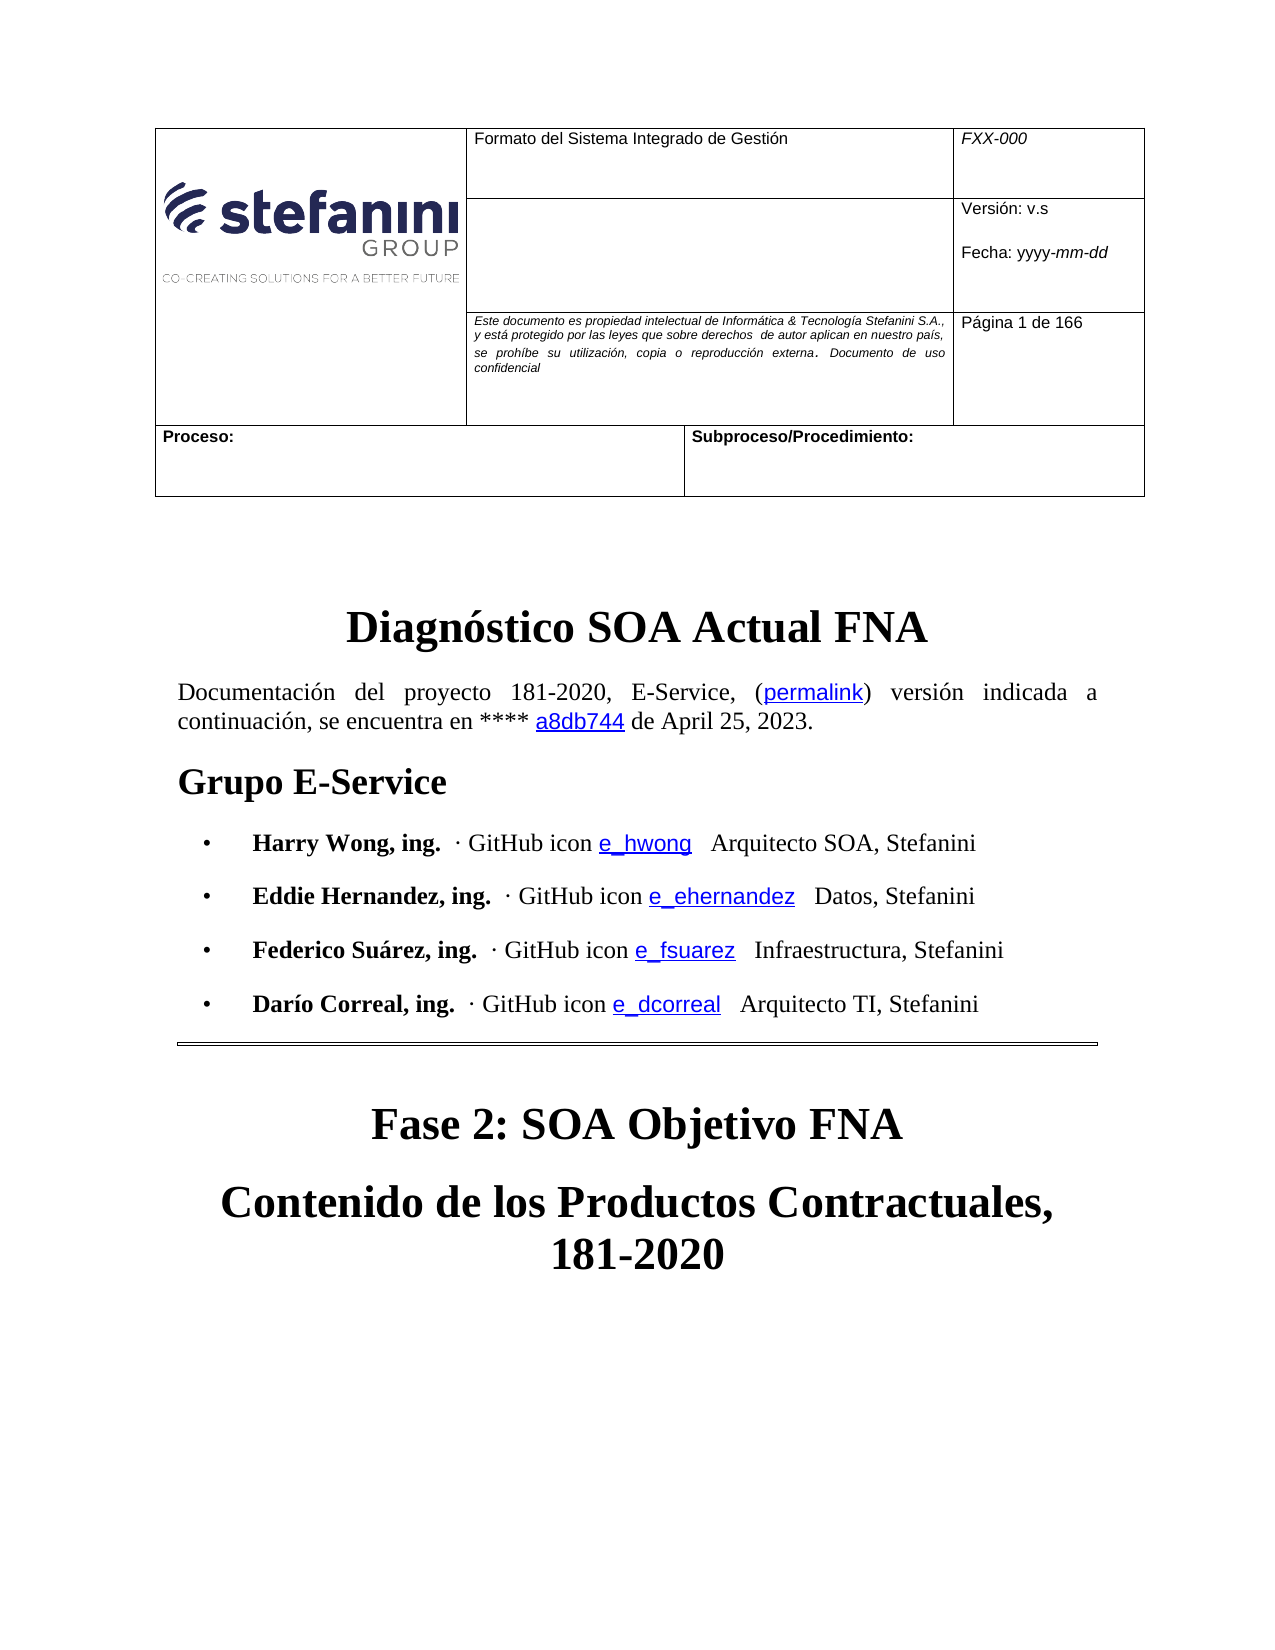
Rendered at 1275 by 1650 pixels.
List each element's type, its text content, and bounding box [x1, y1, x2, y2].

subtitle Grupo E-Service [177, 759, 1098, 803]
picture [162, 182, 460, 286]
text Documentación del proyecto 181-2020, E-Service, (permalink) versión indicada a continuación, se encuentra en **** a8db744 de April 25, 2023. [177, 677, 1098, 734]
list Federico Suárez, ing. · GitHub icon e_fsuarez Infraestructura, Stefanini [202, 935, 1098, 964]
list Eddie Hernandez, ing. · GitHub icon e_ehernandez Datos, Stefanini [202, 881, 1098, 910]
subtitle Fase 2: SOA Objetivo FNA [177, 1096, 1098, 1149]
list Harry Wong, ing. · GitHub icon e_hwong Arquitecto SOA, Stefanini [202, 828, 1098, 856]
title Diagnóstico SOA Actual FNA [177, 599, 1098, 652]
subtitle Contenido de los Productos Contractuales, 181-2020 [177, 1174, 1098, 1279]
list Darío Correal, ing. · GitHub icon e_dcorreal Arquitecto TI, Stefanini [202, 989, 1098, 1018]
